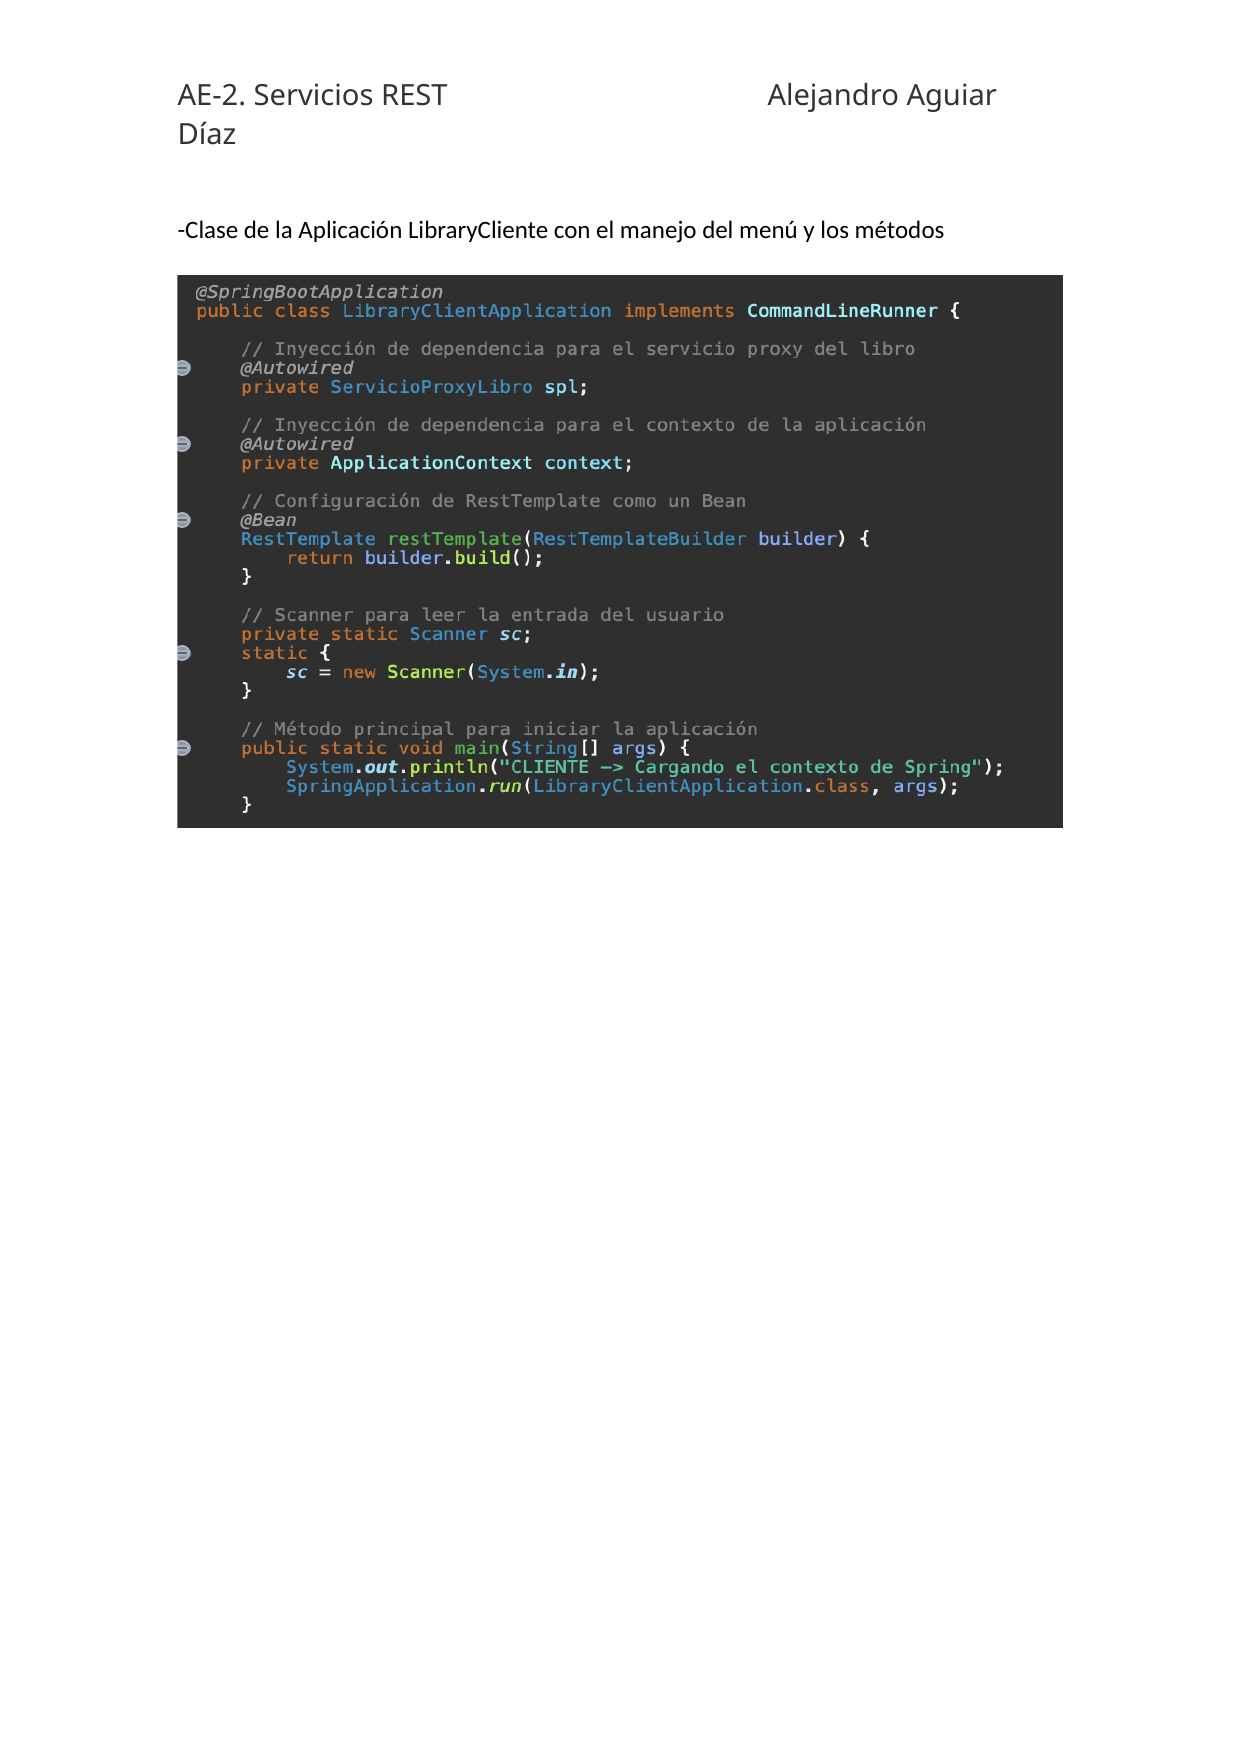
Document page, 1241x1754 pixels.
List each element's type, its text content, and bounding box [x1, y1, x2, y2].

picture [177, 275, 1063, 828]
text -Clase de la Aplicación LibraryCliente con el manejo del menú y los métodos [177, 214, 1063, 245]
